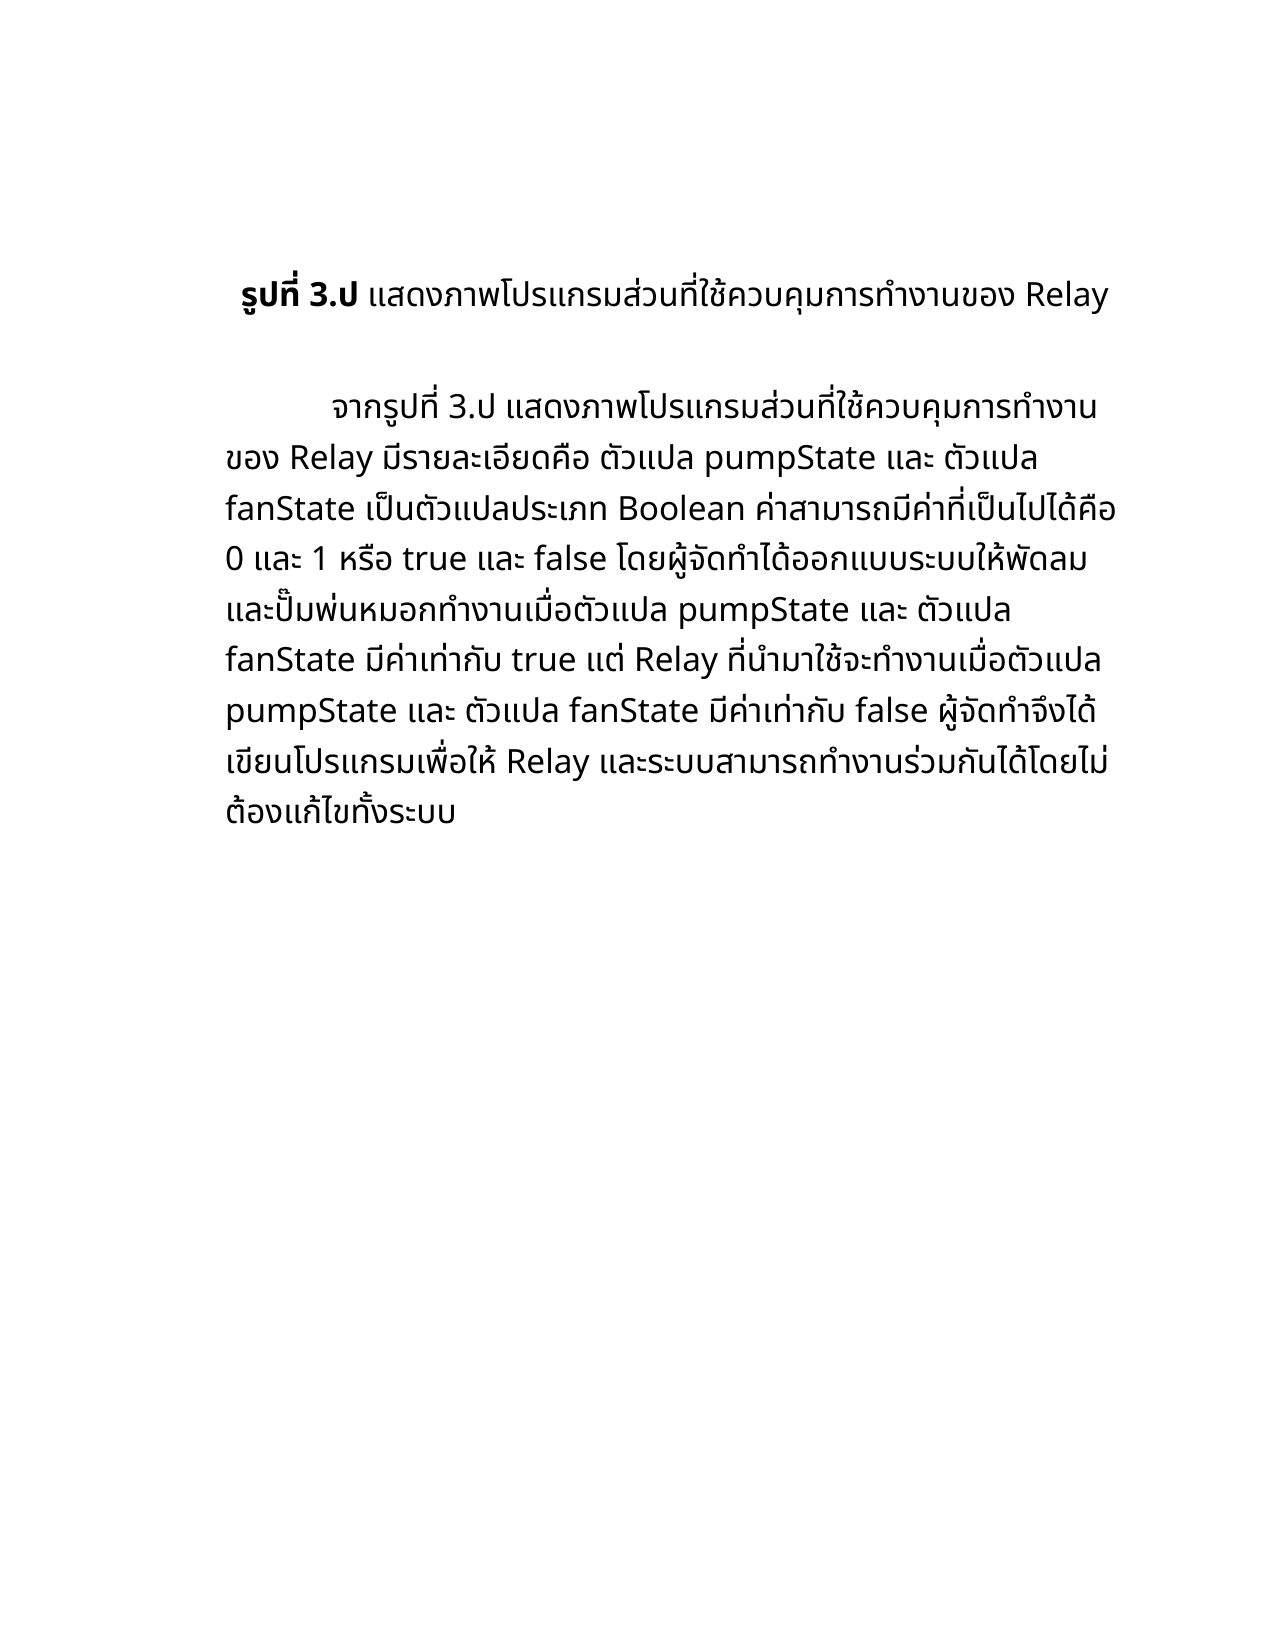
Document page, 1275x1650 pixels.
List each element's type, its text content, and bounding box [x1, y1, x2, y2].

text จากรูปที่ 3.ป แสดงภาพโปรแกรมส่วนที่ใช้ควบคุมการทำงานของ Relay มีรายละเอียดคือ ตัวแปล pumpState และ ตัวแปล fanState เป็นตัวแปลประเภท Boolean ค่าสามารถมีค่าที่เป็นไปได้คือ 0 และ 1 หรือ true และ false โดยผู้จัดทำได้ออกแบบระบบให้พัดลมและปั๊มพ่นหมอกทำงานเมื่อตัวแปล pumpState และ ตัวแปล fanState มีค่าเท่ากับ true แต่ Relay ที่นำมาใช้จะทำงานเมื่อตัวแปล pumpState และ ตัวแปล fanState มีค่าเท่ากับ false ผู้จัดทำจึงได้เขียนโปรแกรมเพื่อให้ Relay และระบบสามารถทำงานร่วมกันได้โดยไม่ต้องแก้ไขทั้งระบบ [225, 383, 1125, 838]
table_header รูปที่ 3.ป แสดงภาพโปรแกรมส่วนที่ใช้ควบคุมการทำงานของ Relay [225, 225, 1124, 321]
